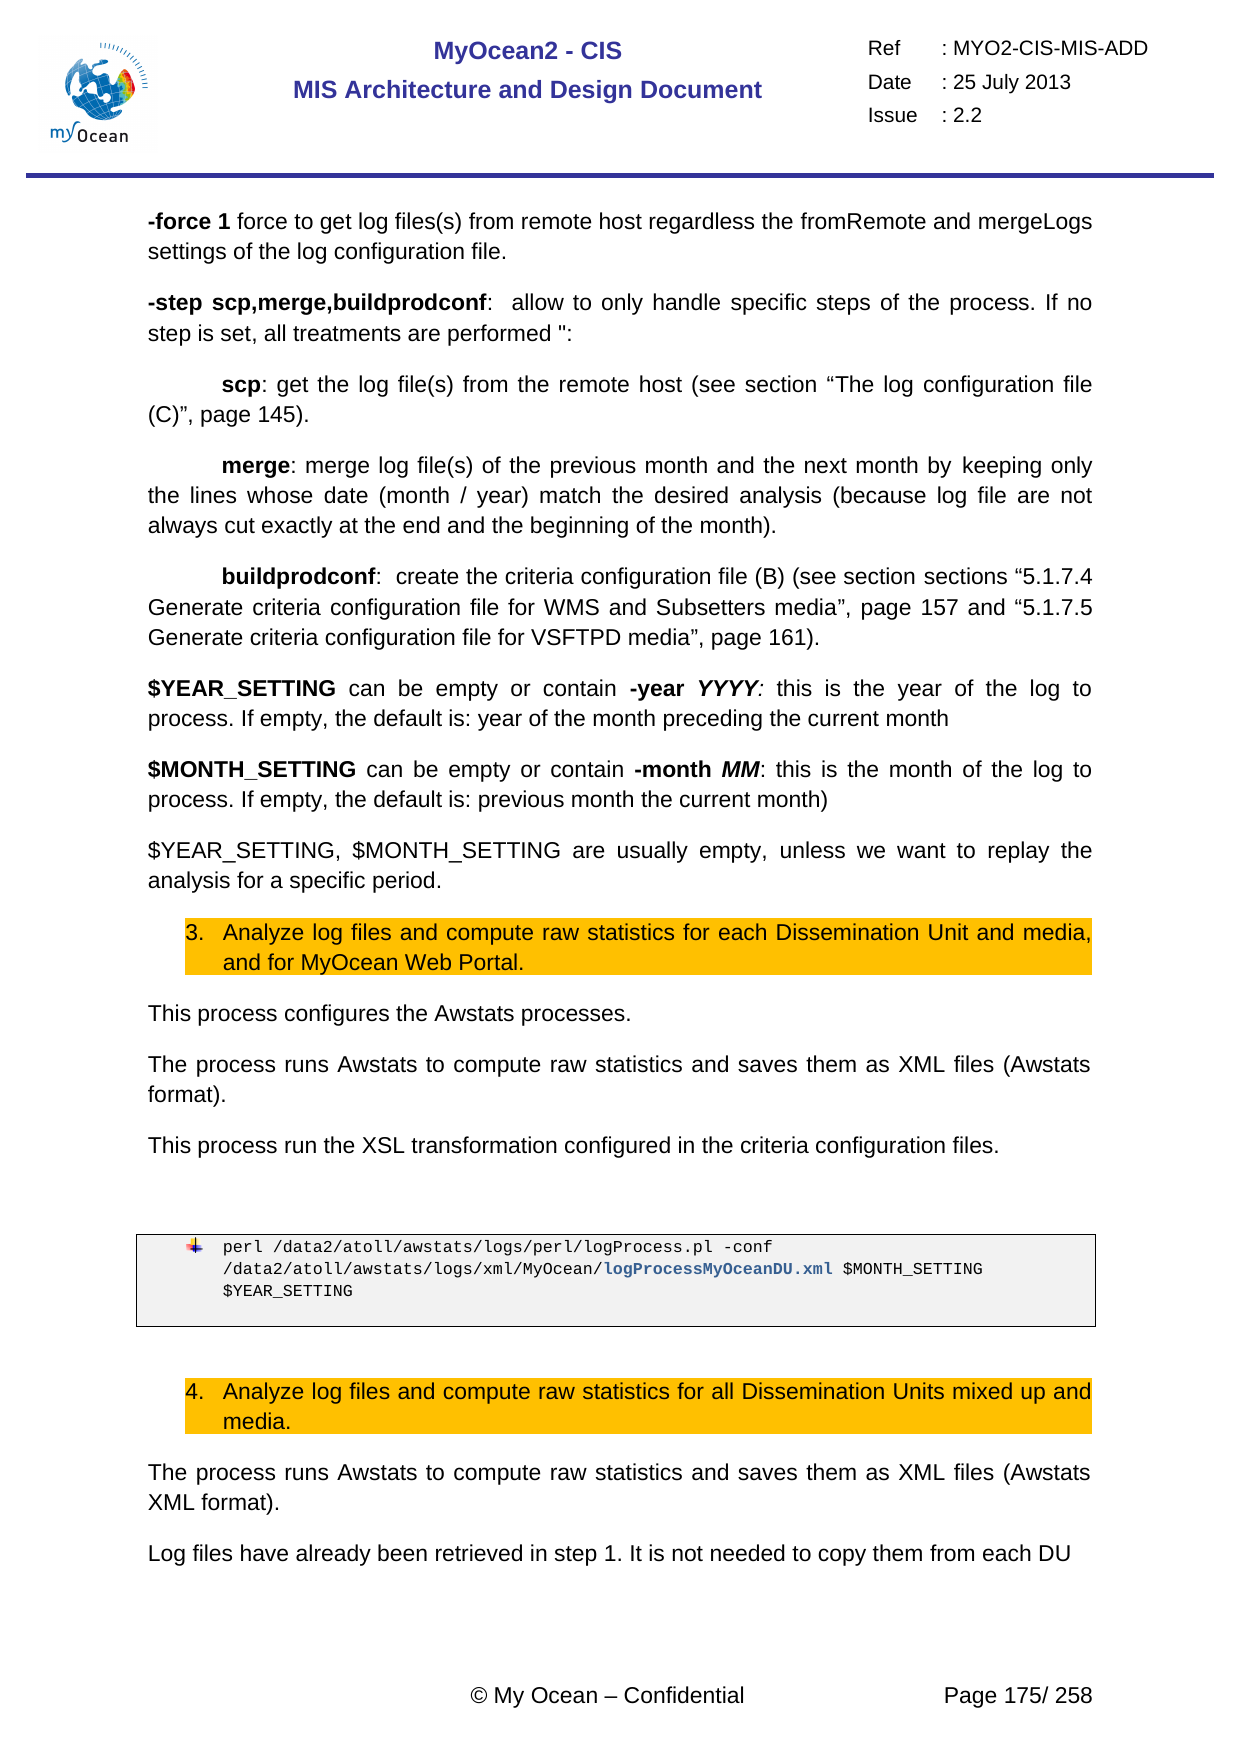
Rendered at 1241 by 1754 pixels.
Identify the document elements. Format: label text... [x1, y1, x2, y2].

text $MONTH_SETTING can be empty or contain -month MM: this is the month of the log to process. If empty, the default is: previous month the current month) [148, 756, 1092, 813]
text $YEAR_SETTING, $MONTH_SETTING are usually empty, unless we want to replay the analysis for a specific period. [148, 837, 1092, 894]
text This process configures the Awstats processes. [148, 1000, 1092, 1026]
text scp: get the log file(s) from the remote host (see section “”, page ). [148, 371, 1092, 427]
list Analyze log files and compute raw statistics for all Dissemination Units mixed up and media. [185, 1378, 1092, 1434]
picture [37, 35, 158, 153]
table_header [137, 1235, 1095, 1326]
text buildprodconf: create the criteria configuration file (B) (see section sections “5.1.7.4 Generate criteria configuration file for WMS and Subsetters media”, page and “5.1.7.5 Generate criteria configuration file for VSFTPD media”, page ). [148, 563, 1092, 650]
text Log files have already been retrieved in step 1. It is not needed to copy them from each DU [148, 1540, 1092, 1567]
text The process runs Awstats to compute raw statistics and saves them as XML files (Awstats format). [148, 1051, 1092, 1107]
text merge: merge log file(s) of the previous month and the next month by keeping only the lines whose date (month / year) match the desired analysis (because log file are not always cut exactly at the end and the beginning of the month). [148, 452, 1092, 539]
text This process run the XSL transformation configured in the criteria configuration files. [148, 1132, 1092, 1158]
text The process runs Awstats to compute raw statistics and saves them as XML files (Awstats XML format). [148, 1459, 1092, 1516]
list Analyze log files and compute raw statistics for each Dissemination Unit and media, and for MyOcean Web Portal. [185, 918, 1092, 975]
text -force 1 force to get log files(s) from remote host regardless the fromRemote and mergeLogs settings of the log configuration file. [148, 208, 1092, 265]
text $YEAR_SETTING can be empty or contain -year YYYY: this is the year of the log to process. If empty, the default is: year of the month preceding the current month [148, 675, 1092, 731]
picture [186, 1236, 203, 1253]
text -step scp,merge,buildprodconf: allow to only handle specific steps of the process. If no step is set, all treatments are performed ": [148, 289, 1092, 346]
